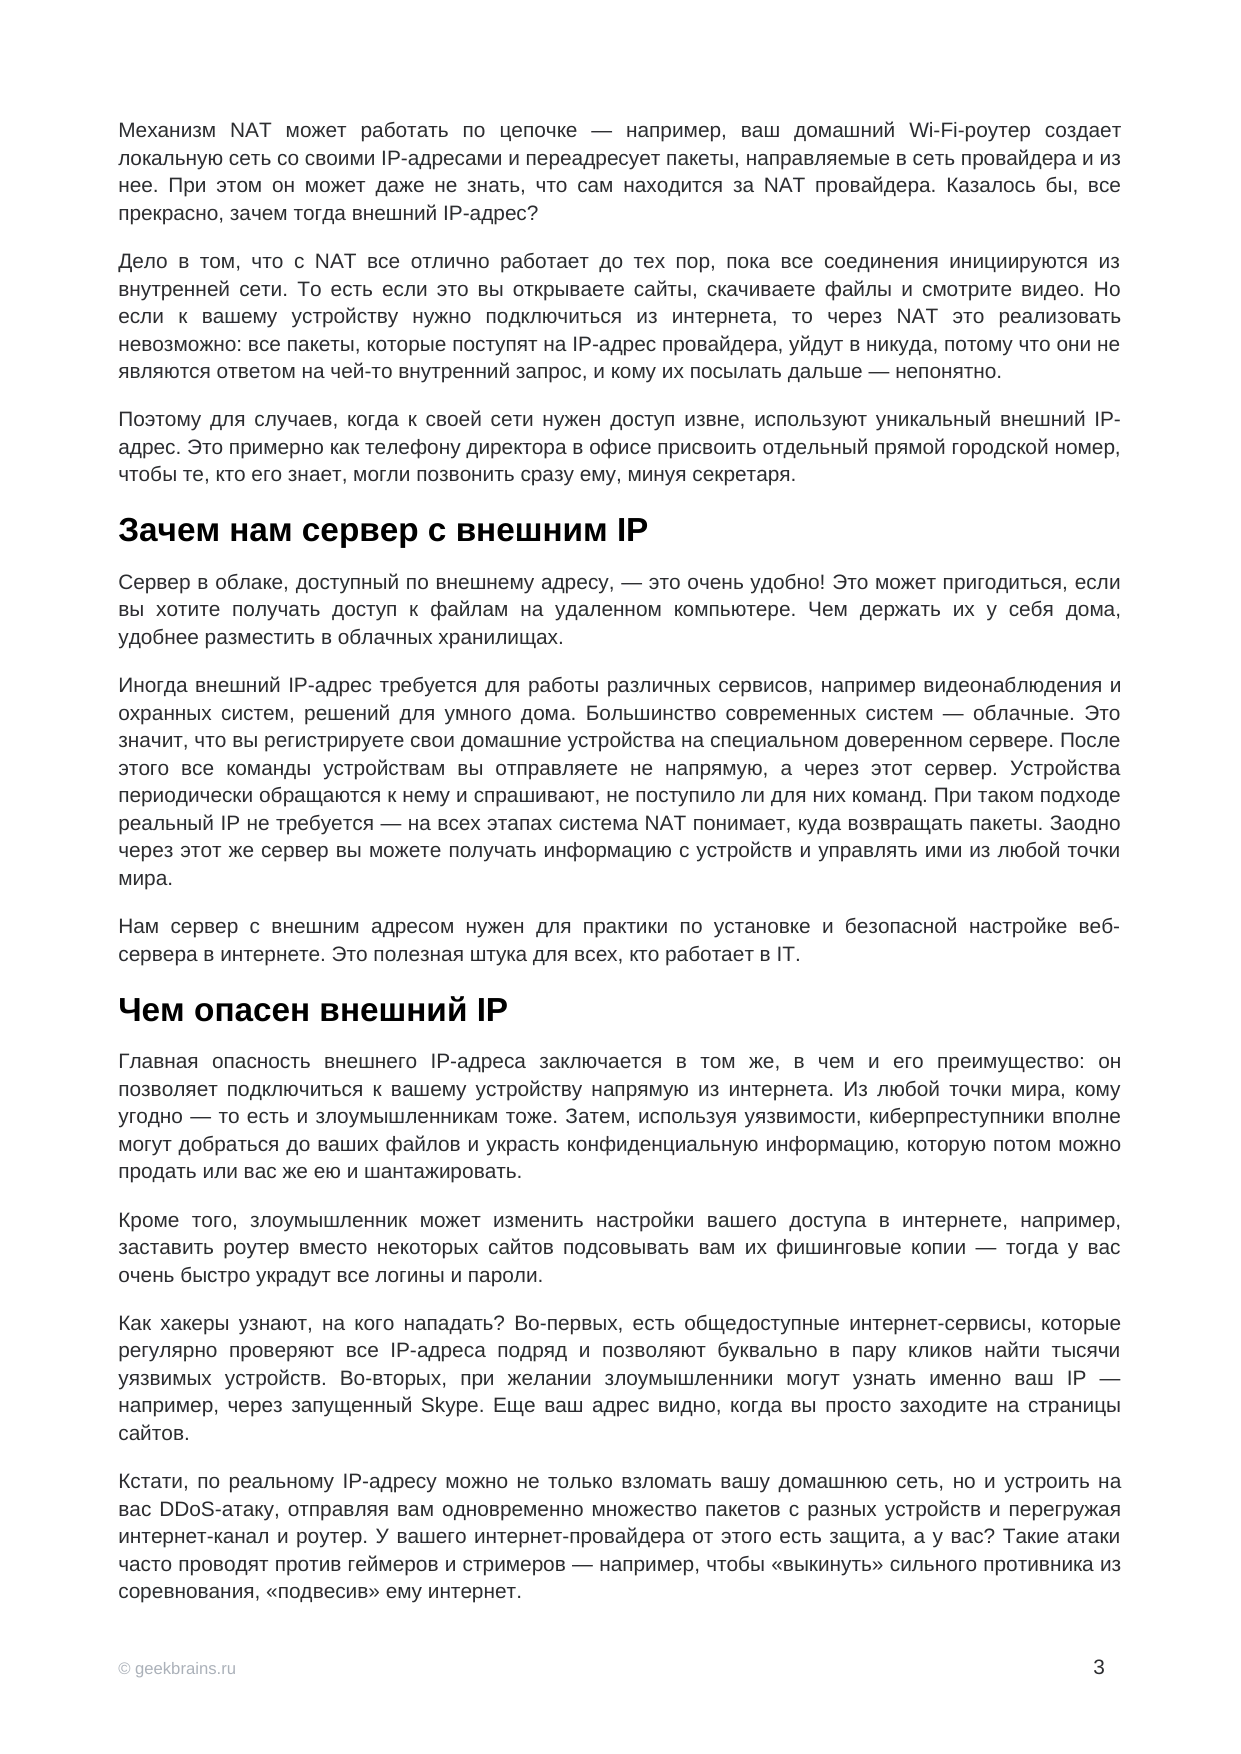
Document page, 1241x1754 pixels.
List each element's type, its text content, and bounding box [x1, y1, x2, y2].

text Иногда внешний IP-адрес требуется для работы различных сервисов, например видеонаблюдения и охранных систем, решений для умного дома. Большинство современных систем — облачные. Это значит, что вы регистрируете свои домашние устройства на специальном доверенном сервере. После этого все команды устройствам вы отправляете не напрямую, а через этот сервер. Устройства периодически обращаются к нему и спрашивают, не поступило ли для них команд. При таком подходе реальный IP не требуется — на всех этапах система NAT понимает, куда возвращать пакеты. Заодно через этот же сервер вы можете получать информацию с устройств и управлять ими из любой точки мира. [118, 673, 1122, 889]
text Нам сервер с внешним адресом нужен для практики по установке и безопасной настройке веб-сервера в интернете. Это полезная штука для всех, кто работает в IT. [118, 914, 1122, 965]
text Кстати, по реальному IP-адресу можно не только взломать вашу домашнюю сеть, но и устроить на вас DDoS-атаку, отправляя вам одновременно множество пакетов с разных устройств и перегружая интернет-канал и роутер. У вашего интернет-провайдера от этого есть защита, а у вас? Такие атаки часто проводят против геймеров и стримеров — например, чтобы «выкинуть» сильного противника из соревнования, «подвесив» ему интернет. [118, 1469, 1122, 1603]
text Поэтому для случаев, когда к своей сети нужен доступ извне, используют уникальный внешний IP-адрес. Это примерно как телефону директора в офисе присвоить отдельный прямой городской номер, чтобы те, кто его знает, могли позвонить сразу ему, минуя секретаря. [118, 407, 1122, 486]
subtitle Чем опасен внешний IP [118, 990, 1122, 1028]
text Как хакеры узнают, на кого нападать? Во-первых, есть общедоступные интернет-сервисы, которые регулярно проверяют все IP-адреса подряд и позволяют буквально в пару кликов найти тысячи уязвимых устройств. Во-вторых, при желании злоумышленники могут узнать именно ваш IP — например, через запущенный Skype. Еще ваш адрес видно, когда вы просто заходите на страницы сайтов. [118, 1311, 1122, 1445]
text Сервер в облаке, доступный по внешнему адресу, — это очень удобно! Это может пригодиться, если вы хотите получать доступ к файлам на удаленном компьютере. Чем держать их у себя дома, удобнее разместить в облачных хранилищах. [118, 570, 1122, 649]
text Механизм NAT может работать по цепочке — например, ваш домашний Wi-Fi-роутер создает локальную сеть со своими IP-адресами и переадресует пакеты, направляемые в сеть провайдера и из нее. При этом он может даже не знать, что сам находится за NAT провайдера. Казалось бы, все прекрасно, зачем тогда внешний IP-адрес? [118, 118, 1122, 224]
text Кроме того, злоумышленник может изменить настройки вашего доступа в интернете, например, заставить роутер вместо некоторых сайтов подсовывать вам их фишинговые копии — тогда у вас очень быстро украдут все логины и пароли. [118, 1207, 1122, 1286]
text Главная опасность внешнего IP-адреса заключается в том же, в чем и его преимущество: он позволяет подключиться к вашему устройству напрямую из интернета. Из любой точки мира, кому угодно — то есть и злоумышленникам тоже. Затем, используя уязвимости, киберпреступники вполне могут добраться до ваших файлов и украсть конфиденциальную информацию, которую потом можно продать или вас же ею и шантажировать. [118, 1049, 1122, 1183]
subtitle Зачем нам сервер с внешним IP [118, 511, 1122, 549]
text Дело в том, что с NAT все отлично работает до тех пор, пока все соединения инициируются из внутренней сети. То есть если это вы открываете сайты, скачиваете файлы и смотрите видео. Но если к вашему устройству нужно подключиться из интернета, то через NAT это реализовать невозможно: все пакеты, которые поступят на IP-адрес провайдера, уйдут в никуда, потому что они не являются ответом на чей-то внутренний запрос, и кому их посылать дальше — непонятно. [118, 249, 1122, 383]
